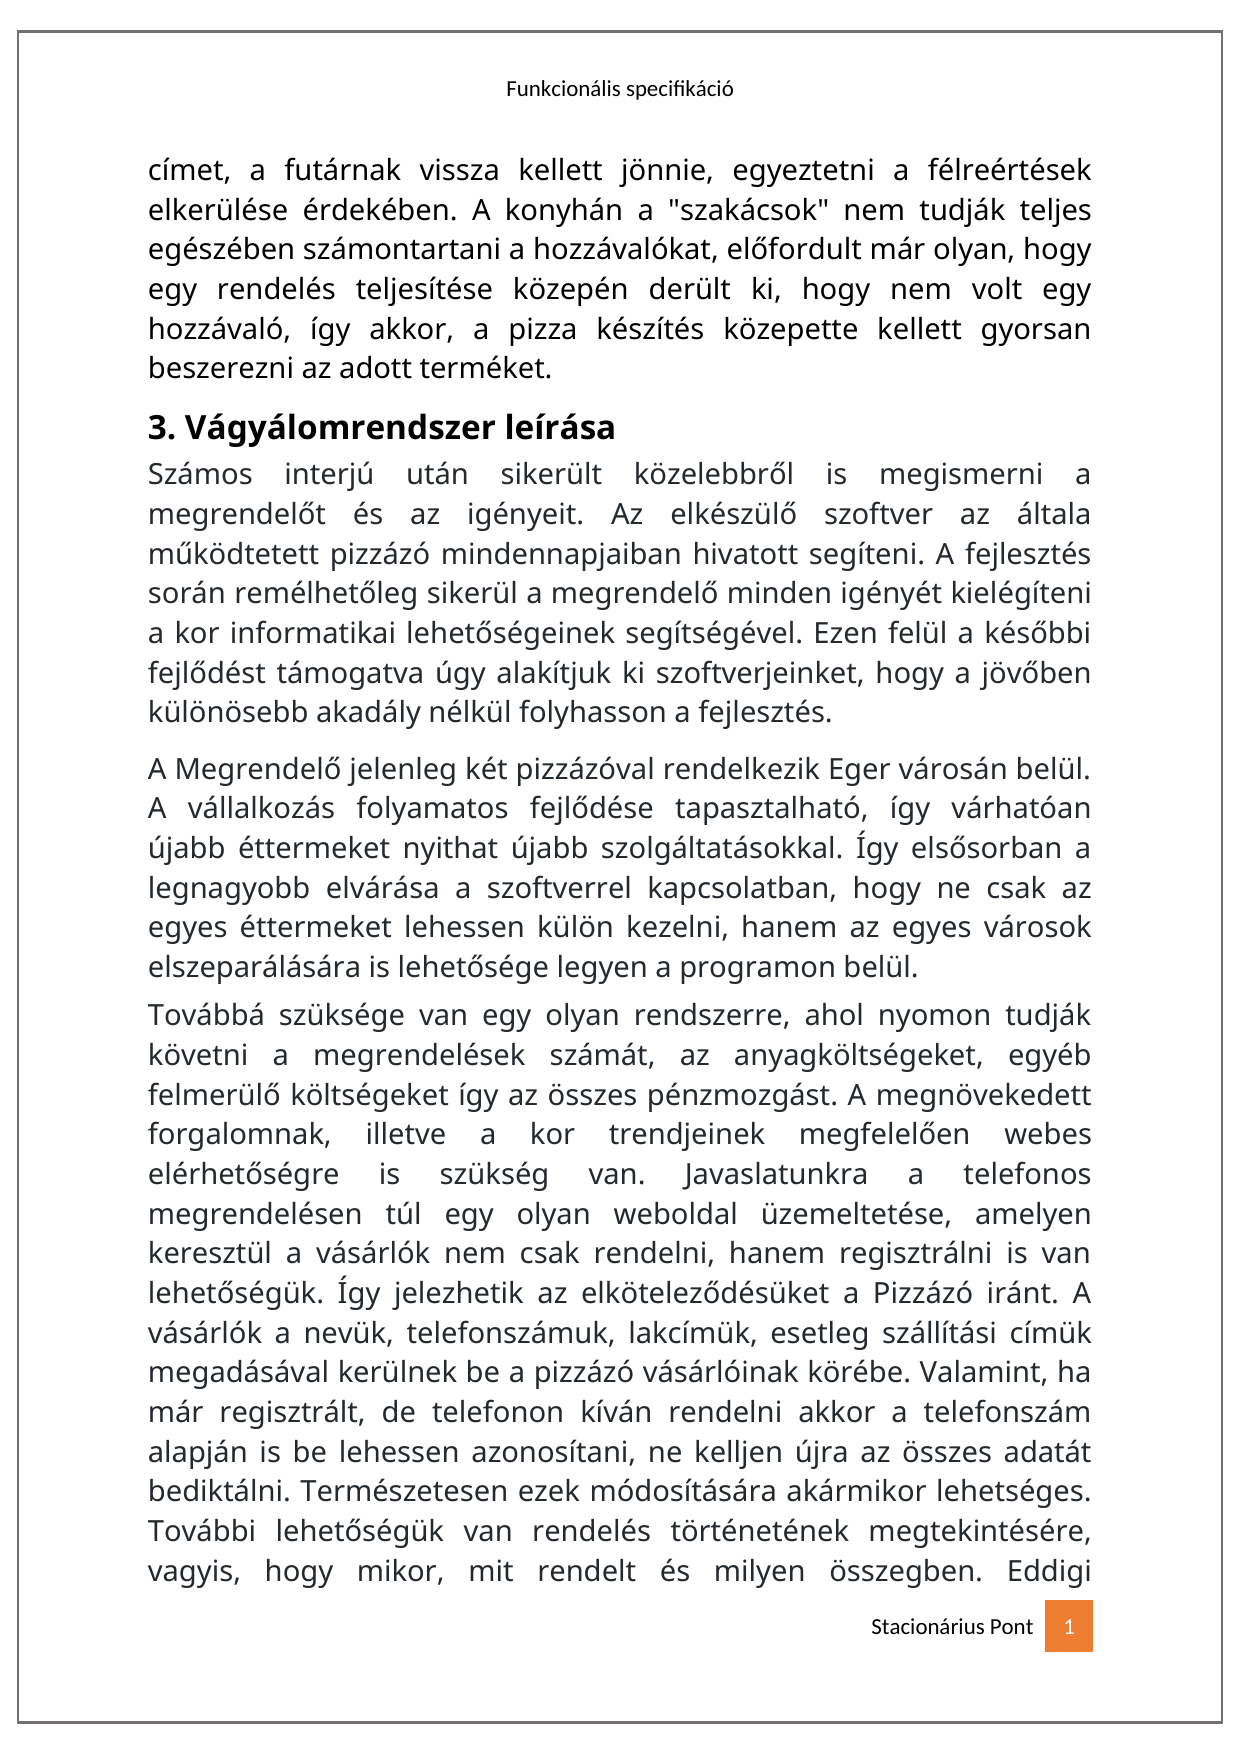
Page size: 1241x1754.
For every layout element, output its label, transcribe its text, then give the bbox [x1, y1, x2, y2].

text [148, 994, 1093, 1590]
text 3. Vágyálomrendszer leírása [148, 404, 1093, 449]
text A Megrendelő jelenleg két pizzázóval rendelkezik Eger városán belül. A vállalkozás folyamatos fejlődése tapasztalható, így várhatóan újabb éttermeket nyithat újabb szolgáltatásokkal. Így elsősorban a legnagyobb elvárása a szoftverrel kapcsolatban, hogy ne csak az egyes éttermeket lehessen külön kezelni, hanem az egyes városok elszeparálására is lehetősége legyen a programon belül. [148, 748, 1093, 986]
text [148, 149, 1093, 387]
text Számos interjú után sikerült közelebbről is megismerni a megrendelőt és az igényeit. Az elkészülő szoftver az általa működtetett pizzázó mindennapjaiban hivatott segíteni. A fejlesztés során remélhetőleg sikerül a megrendelő minden igényét kielégíteni a kor informatikai lehetőségeinek segítségével. Ezen felül a későbbi fejlődést támogatva úgy alakítjuk ki szoftverjeinket, hogy a jövőben különösebb akadály nélkül folyhasson a fejlesztés. [148, 453, 1093, 731]
